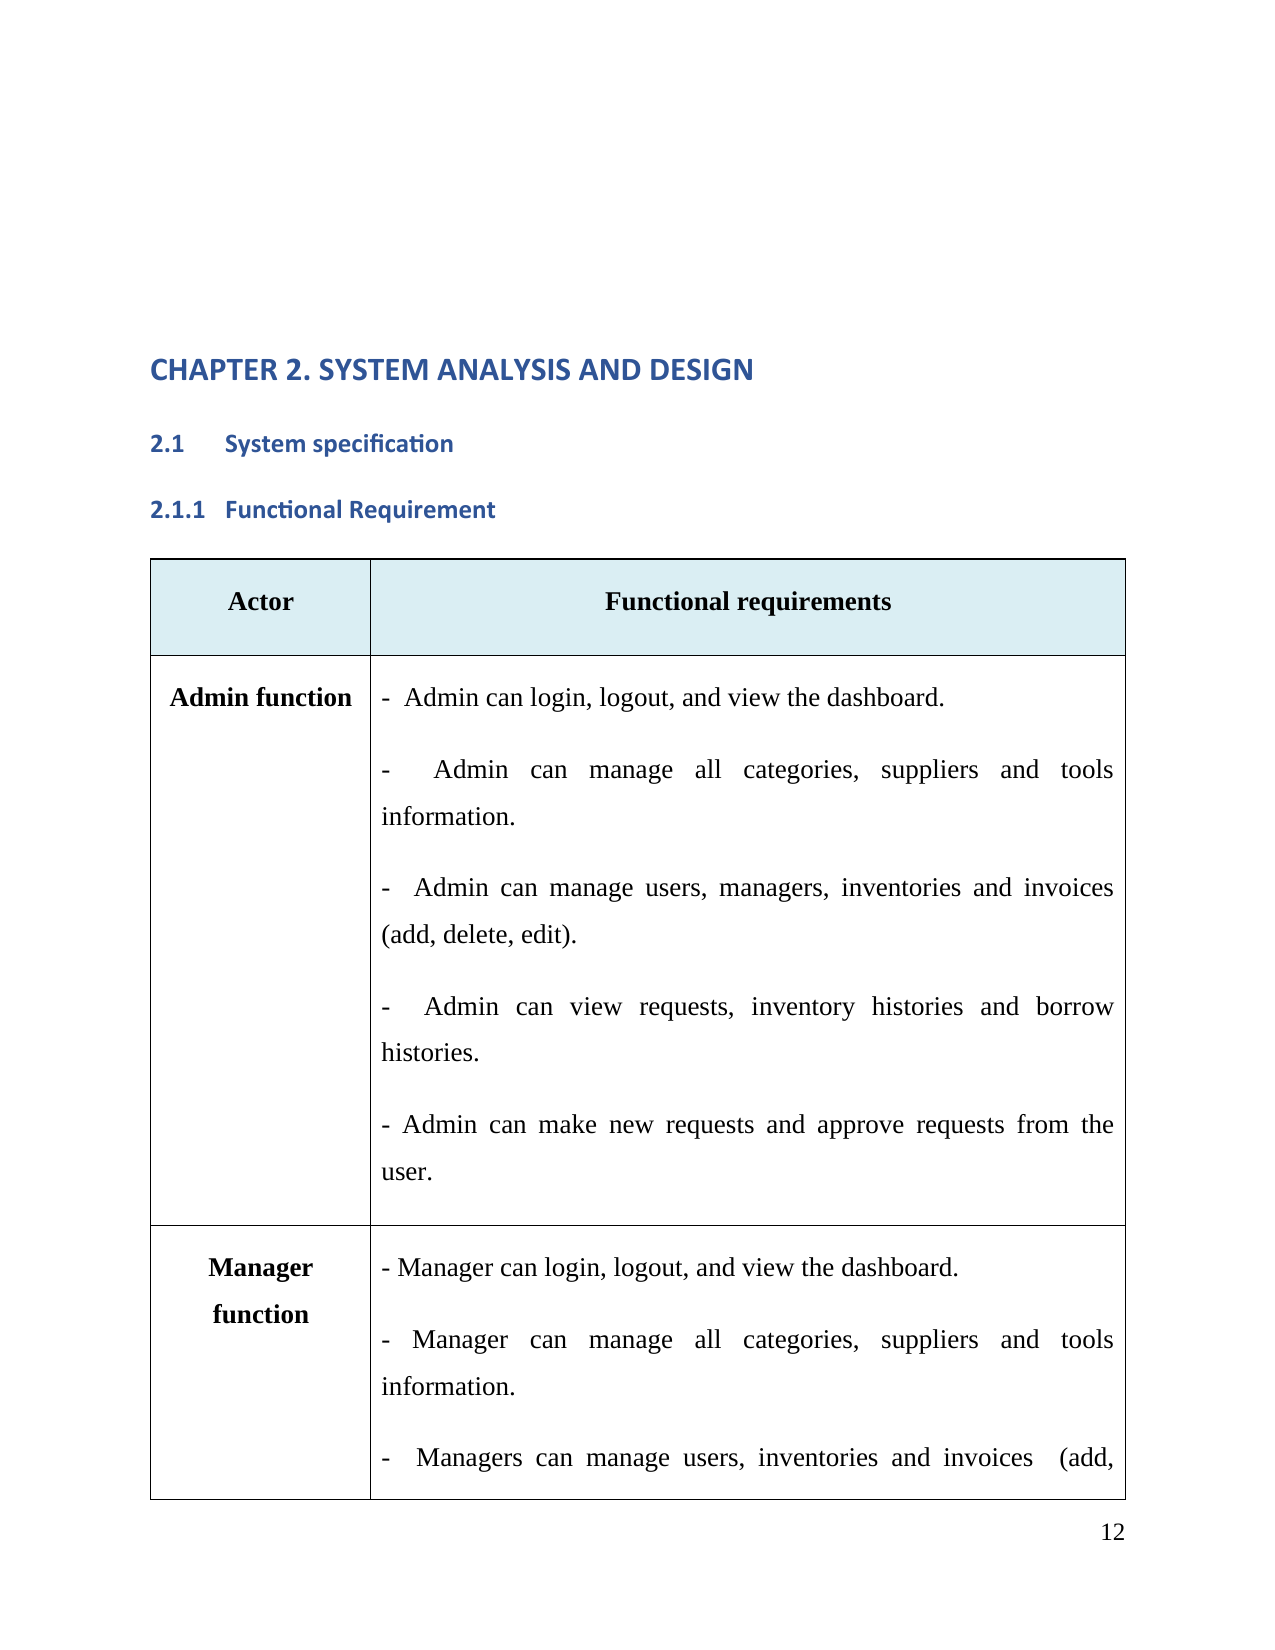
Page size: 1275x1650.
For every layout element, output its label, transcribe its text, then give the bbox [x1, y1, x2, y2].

table_cell Admin function [151, 656, 370, 1225]
subtitle 2.1 System specification [150, 426, 1125, 459]
subtitle 2.1.1 Functional Requirement [150, 492, 1125, 525]
table_cell Manager function [151, 1226, 370, 1499]
subtitle CHAPTER 2. SYSTEM ANALYSIS AND DESIGN [150, 348, 1125, 389]
table_cell - Admin can login, logout, and view the dashboard. - Admin can manage all categories, suppliers and tools information. - Admin can manage users, managers, inventories and invoices (add, delete, edit). - Admin can view requests, inventory histories and borrow histories. - Admin can make new requests and approve requests from the user. [371, 656, 1125, 1225]
table_header Functional requirements [371, 560, 1125, 655]
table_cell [371, 1226, 1125, 1499]
table_header Actor [151, 560, 370, 655]
